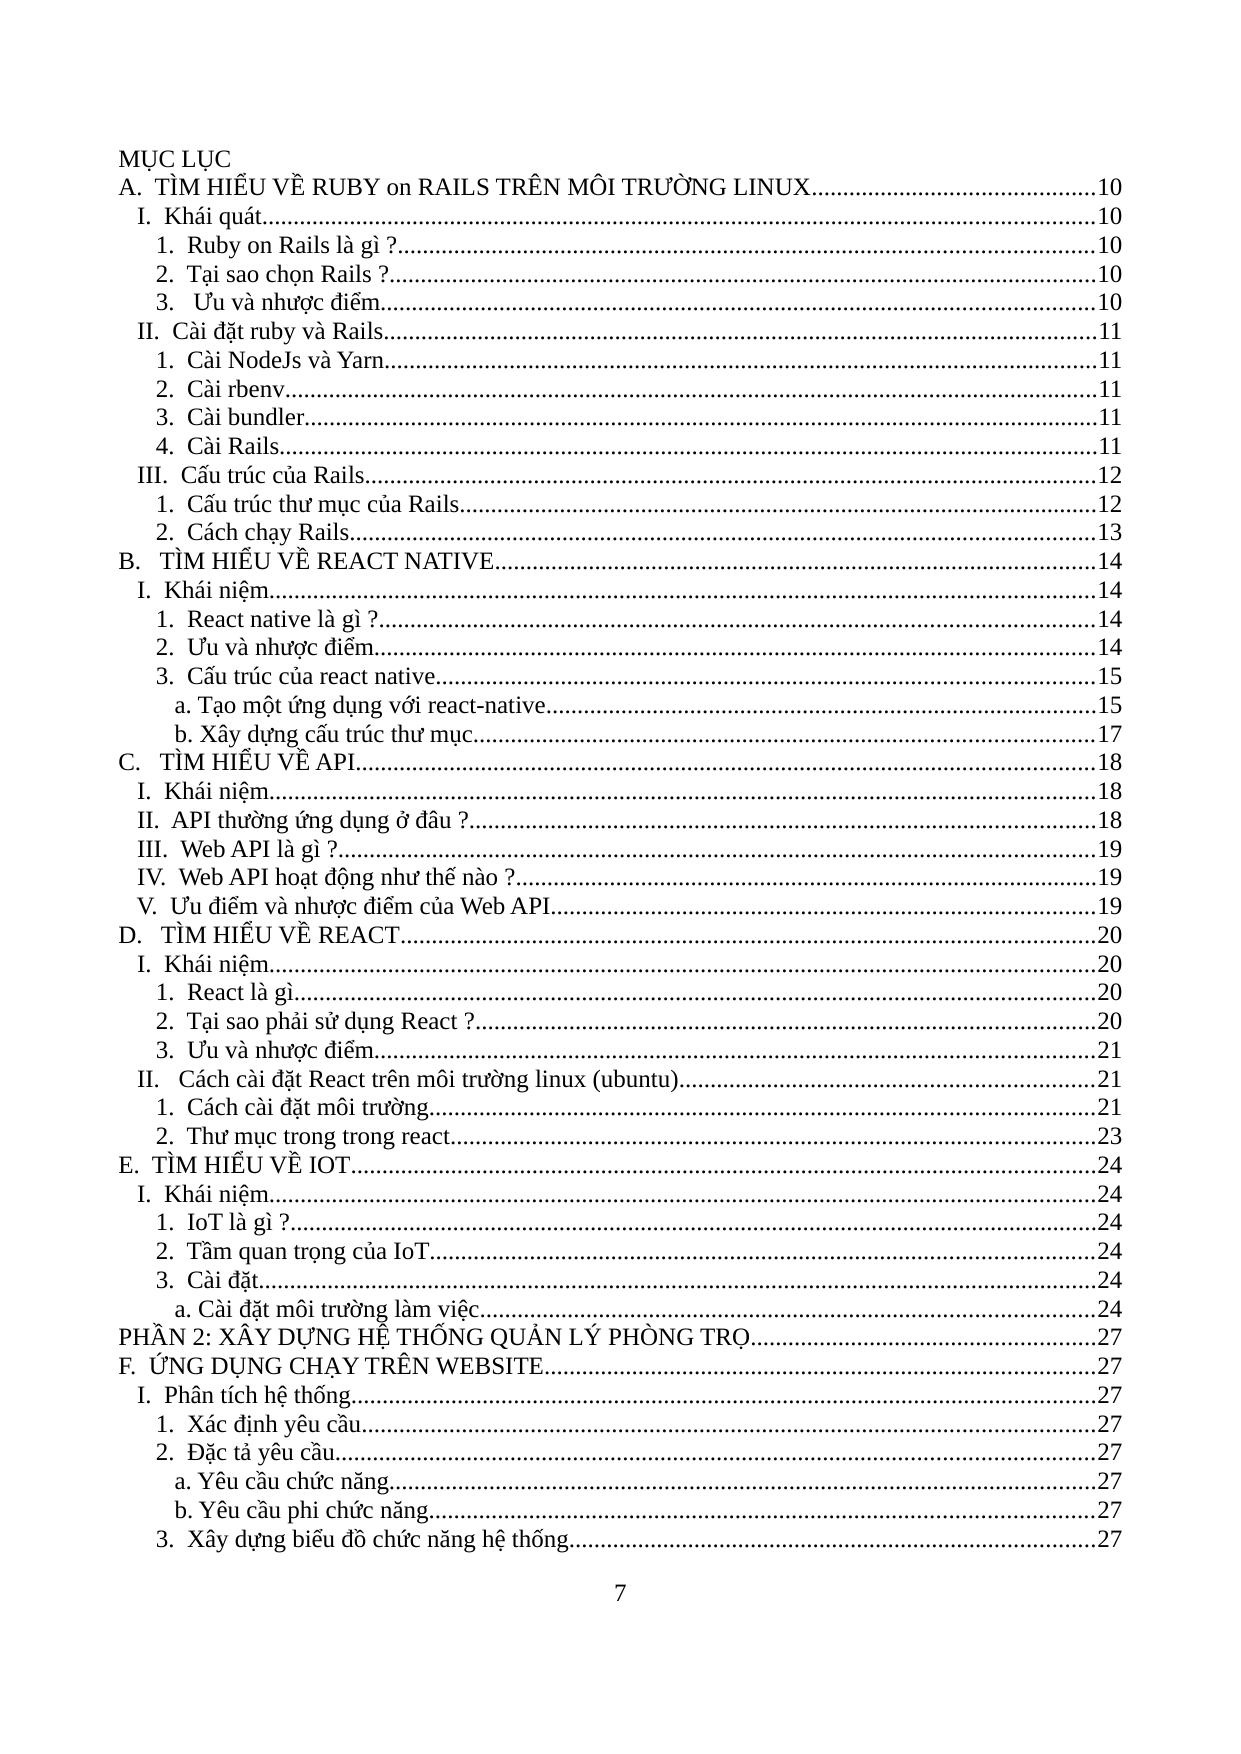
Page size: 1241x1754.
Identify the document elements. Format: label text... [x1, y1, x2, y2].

text 1. Ruby on Rails là gì ? 10 [118, 230, 1122, 259]
text II. Cách cài đặt React trên môi trường linux (ubuntu) 21 [118, 1064, 1122, 1092]
text A. TÌM HIỂU VỀ RUBY on RAILS TRÊN MÔI TRƯỜNG LINUX 10 [118, 172, 1122, 201]
text a. Cài đặt môi trường làm việc 24 [118, 1294, 1122, 1322]
text I. Khái niệm 18 [118, 776, 1122, 805]
text 2. Thư mục trong trong react 23 [118, 1121, 1122, 1150]
text V. Ưu điểm và nhược điểm của Web API 19 [118, 891, 1122, 920]
text b. Xây dựng cấu trúc thư mục 17 [118, 719, 1122, 747]
text 2. Đặc tả yêu cầu 27 [118, 1437, 1122, 1466]
text II. API thường ứng dụng ở đâu ? 18 [118, 805, 1122, 834]
text 4. Cài Rails 11 [118, 431, 1122, 460]
text I. Khái quát 10 [118, 201, 1122, 230]
text PHẦN 2: XÂY DỰNG HỆ THỐNG QUẢN LÝ PHÒNG TRỌ 27 [118, 1322, 1122, 1351]
text 1. React native là gì ? 14 [118, 604, 1122, 632]
text 2. Cách chạy Rails 13 [118, 517, 1122, 546]
text B. TÌM HIỂU VỀ REACT NATIVE 14 [118, 546, 1122, 575]
text 3. Cài bundler 11 [118, 402, 1122, 431]
text MỤC LỤC [118, 144, 1122, 172]
text 2. Tầm quan trọng của IoT 24 [118, 1236, 1122, 1265]
text 1. Cài NodeJs và Yarn 11 [118, 345, 1122, 374]
text III. Cấu trúc của Rails 12 [118, 460, 1122, 489]
text II. Cài đặt ruby và Rails 11 [118, 316, 1122, 345]
text 3. Cấu trúc của react native 15 [118, 661, 1122, 690]
text 2. Tại sao chọn Rails ? 10 [118, 259, 1122, 287]
text 3. Ưu và nhược điểm 21 [118, 1035, 1122, 1064]
text 1. React là gì 20 [118, 977, 1122, 1006]
text 3. Xây dựng biểu đồ chức năng hệ thống 27 [118, 1524, 1122, 1552]
text E. TÌM HIỂU VỀ IOT 24 [118, 1150, 1122, 1179]
text C. TÌM HIỂU VỀ API 18 [118, 747, 1122, 776]
text IV. Web API hoạt động như thế nào ? 19 [118, 862, 1122, 891]
text 1. Xác định yêu cầu 27 [118, 1409, 1122, 1437]
text 2. Tại sao phải sử dụng React ? 20 [118, 1006, 1122, 1035]
text D. TÌM HIỂU VỀ REACT 20 [118, 920, 1122, 949]
text F. ỨNG DỤNG CHẠY TRÊN WEBSITE 27 [118, 1351, 1122, 1380]
text 2. Ưu và nhược điểm 14 [118, 632, 1122, 661]
text a. Yêu cầu chức năng 27 [118, 1466, 1122, 1495]
text 1. Cấu trúc thư mục của Rails 12 [118, 489, 1122, 517]
text I. Phân tích hệ thống 27 [118, 1380, 1122, 1409]
text a. Tạo một ứng dụng với react-native 15 [118, 690, 1122, 719]
text b. Yêu cầu phi chức năng 27 [118, 1495, 1122, 1524]
text III. Web API là gì ? 19 [118, 834, 1122, 862]
text I. Khái niệm 20 [118, 949, 1122, 977]
text I. Khái niệm 24 [118, 1179, 1122, 1207]
text 3. Cài đặt 24 [118, 1265, 1122, 1294]
text 2. Cài rbenv 11 [118, 374, 1122, 402]
text 1. IoT là gì ? 24 [118, 1207, 1122, 1236]
text 3. Ưu và nhược điểm 10 [118, 287, 1122, 316]
text 1. Cách cài đặt môi trường 21 [118, 1092, 1122, 1121]
text I. Khái niệm 14 [118, 575, 1122, 604]
